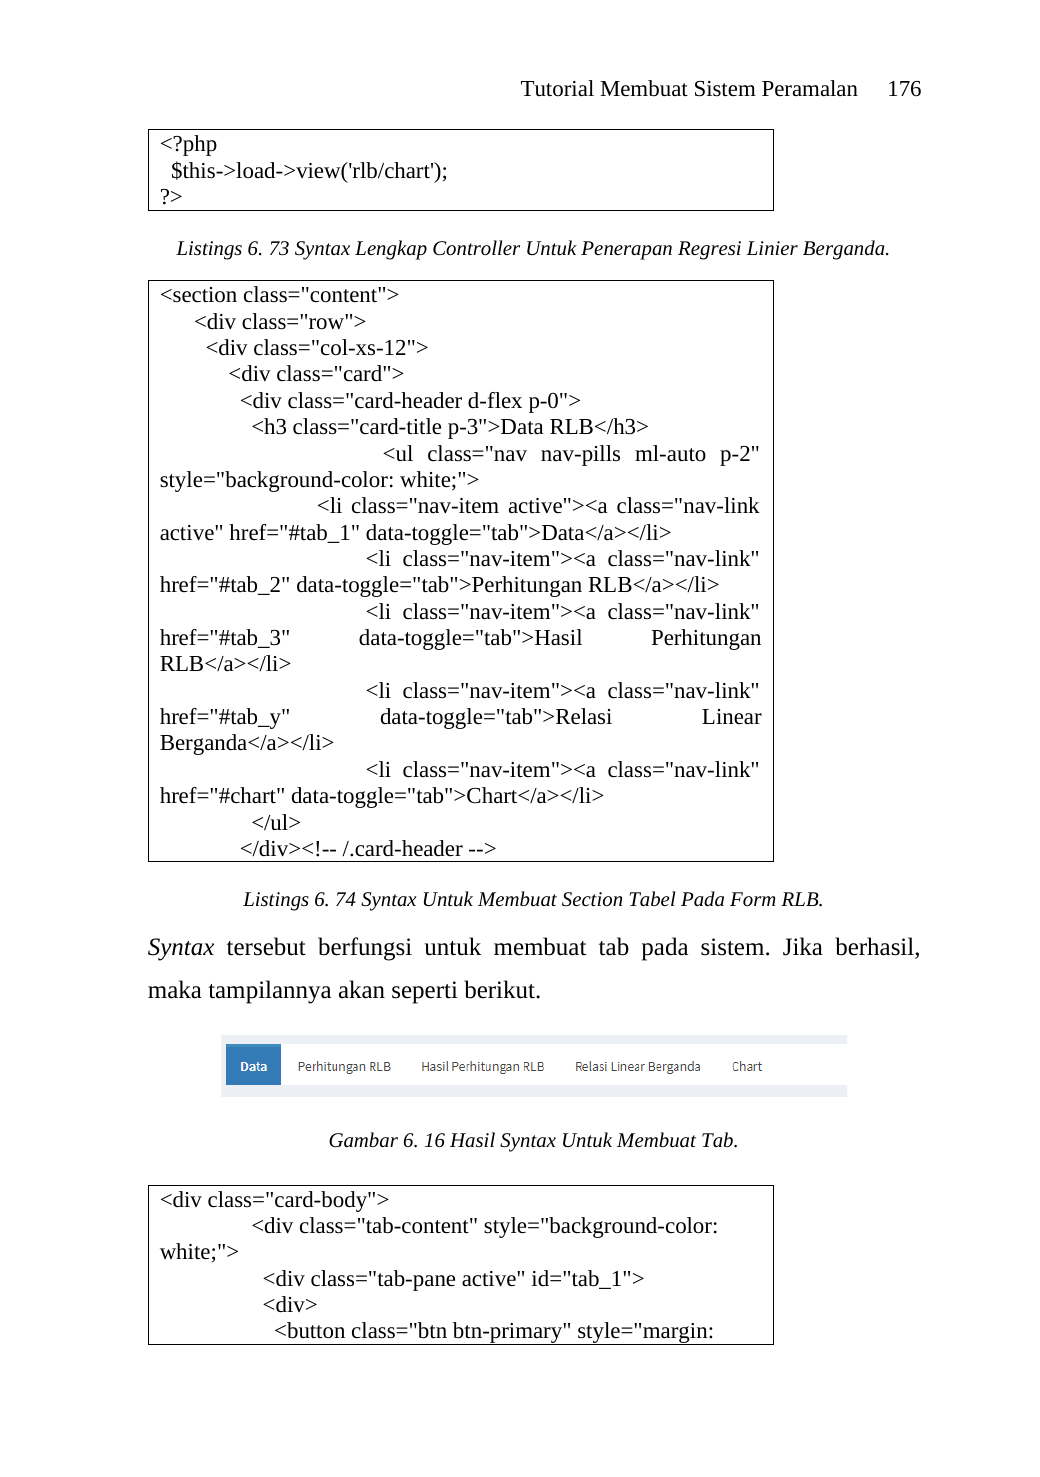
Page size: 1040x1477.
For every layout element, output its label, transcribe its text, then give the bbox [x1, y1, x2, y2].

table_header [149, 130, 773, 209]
table_header <section class="content"> <div class="row"> <div class="col-xs-12"> <div class="card"> <div class="card-header d-flex p-0"> <h3 class="card-title p-3">Data RLB</h3> <ul class="nav nav-pills ml-auto p-2" style="background-color: white;"> <li class="nav-item active"><a class="nav-link active" href="#tab_1" data-toggle="tab">Data</a></li> <li class="nav-item"><a class="nav-link" href="#tab_2" data-toggle="tab">Perhitungan RLB</a></li> <li class="nav-item"><a class="nav-link" href="#tab_3" data-toggle="tab">Hasil Perhitungan RLB</a></li> <li class="nav-item"><a class="nav-link" href="#tab_y" data-toggle="tab">Relasi Linear Berganda</a></li> <li class="nav-item"><a class="nav-link" href="#chart" data-toggle="tab">Chart</a></li> </ul> </div><!-- /.card-header --> [149, 281, 773, 861]
text Listings 6. 73 Syntax Lengkap Controller Untuk Penerapan Regresi Linier Berganda. [148, 236, 921, 259]
text Listings 6. 74 Syntax Untuk Membuat Section Tabel Pada Form RLB. [148, 887, 921, 911]
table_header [149, 1186, 773, 1344]
text Syntax tersebut berfungsi untuk membuat tab pada sistem. Jika berhasil, maka tampilannya akan seperti berikut. [148, 932, 921, 1004]
text Gambar 6. 16 Hasil Syntax Untuk Membuat Tab. [148, 1128, 921, 1152]
picture [221, 1035, 848, 1097]
